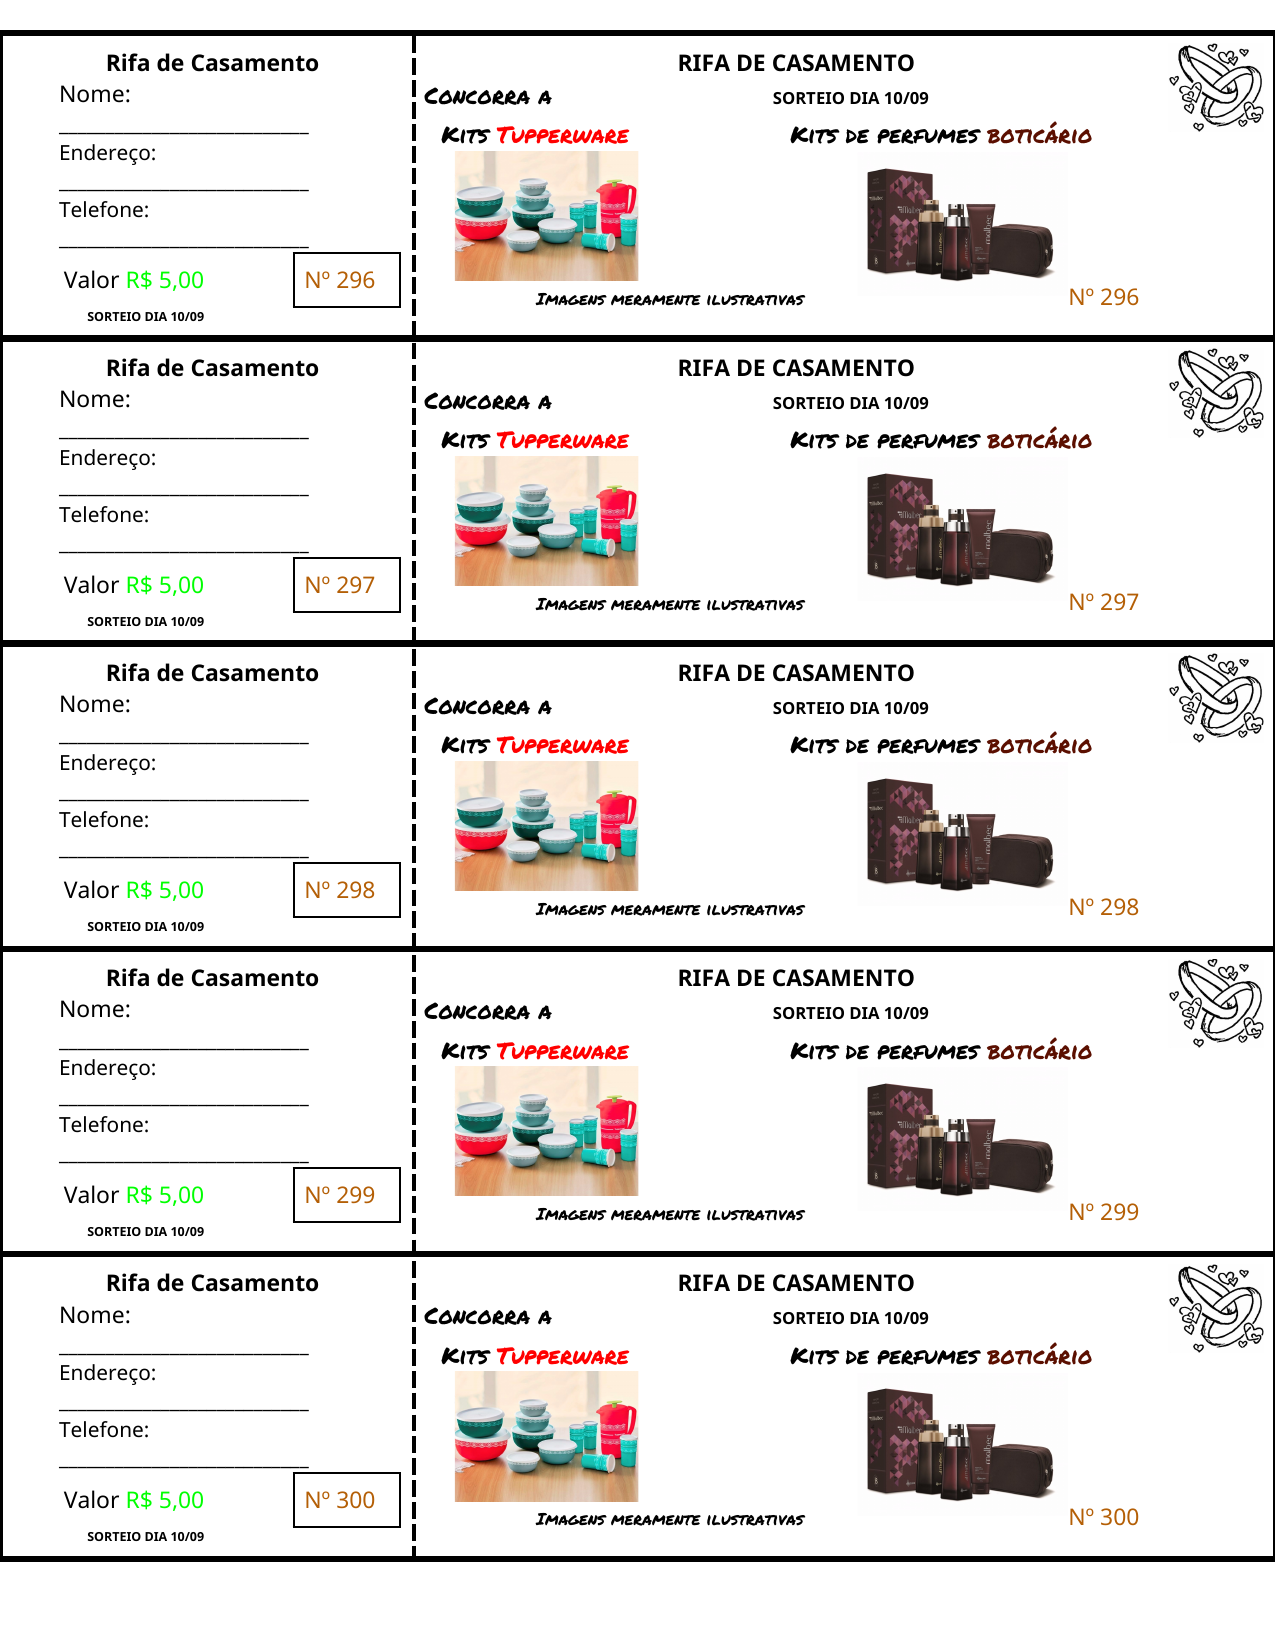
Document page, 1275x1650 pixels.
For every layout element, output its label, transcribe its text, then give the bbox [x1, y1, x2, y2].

picture [454, 761, 639, 891]
table_cell RIFA DE CASAMENTO Concorra a SORTEIO DIA 10/09 Kits Tupperware Kits de perfumes boticário Imagens meramente ilustrativas Nº 300 [414, 1257, 1273, 1556]
table_cell RIFA DE CASAMENTO Concorra a SORTEIO DIA 10/09 Kits Tupperware Kits de perfumes boticário Imagens meramente ilustrativas Nº 298 [414, 647, 1273, 946]
picture [1168, 959, 1264, 1048]
picture [857, 152, 1069, 296]
table_cell RIFA DE CASAMENTO Concorra a SORTEIO DIA 10/09 Kits Tupperware Kits de perfumes boticário Imagens meramente ilustrativas Nº 299 [414, 952, 1273, 1251]
picture [857, 1373, 1069, 1516]
picture [454, 456, 639, 586]
picture [454, 151, 639, 281]
table_cell Rifa de Casamento Nome: ___________________________ Endereço: ___________________________ Telefone: ___________________________ SORTEIO DIA 10/09 [3, 342, 414, 640]
table_cell RIFA DE CASAMENTO Concorra a SORTEIO DIA 10/09 Kits Tupperware Kits de perfumes boticário Imagens meramente ilustrativas Nº 297 [414, 342, 1273, 640]
table_cell Rifa de Casamento Nome: ___________________________ Endereço: ___________________________ Telefone: ___________________________ SORTEIO DIA 10/09 [3, 952, 414, 1251]
picture [454, 1066, 639, 1196]
table_cell Rifa de Casamento Nome: ___________________________ Endereço: ___________________________ Telefone: ___________________________ SORTEIO DIA 10/09 [3, 1257, 414, 1556]
picture [1168, 1264, 1264, 1353]
table_cell Rifa de Casamento Nome: ___________________________ Endereço: ___________________________ Telefone: ___________________________ SORTEIO DIA 10/09 [3, 647, 414, 946]
picture [1168, 653, 1264, 743]
picture [454, 1371, 639, 1502]
picture [1168, 43, 1264, 132]
picture [857, 1067, 1069, 1211]
picture [857, 762, 1069, 906]
table_header RIFA DE CASAMENTO Concorra a SORTEIO DIA 10/09 Kits Tupperware Kits de perfumes boticário Imagens meramente ilustrativas Nº 296 [414, 36, 1273, 335]
picture [1168, 348, 1264, 438]
table_header Rifa de Casamento Nome: ___________________________ Endereço: ___________________________ Telefone: ___________________________ SORTEIO DIA 10/09 [3, 36, 414, 335]
picture [857, 457, 1069, 601]
